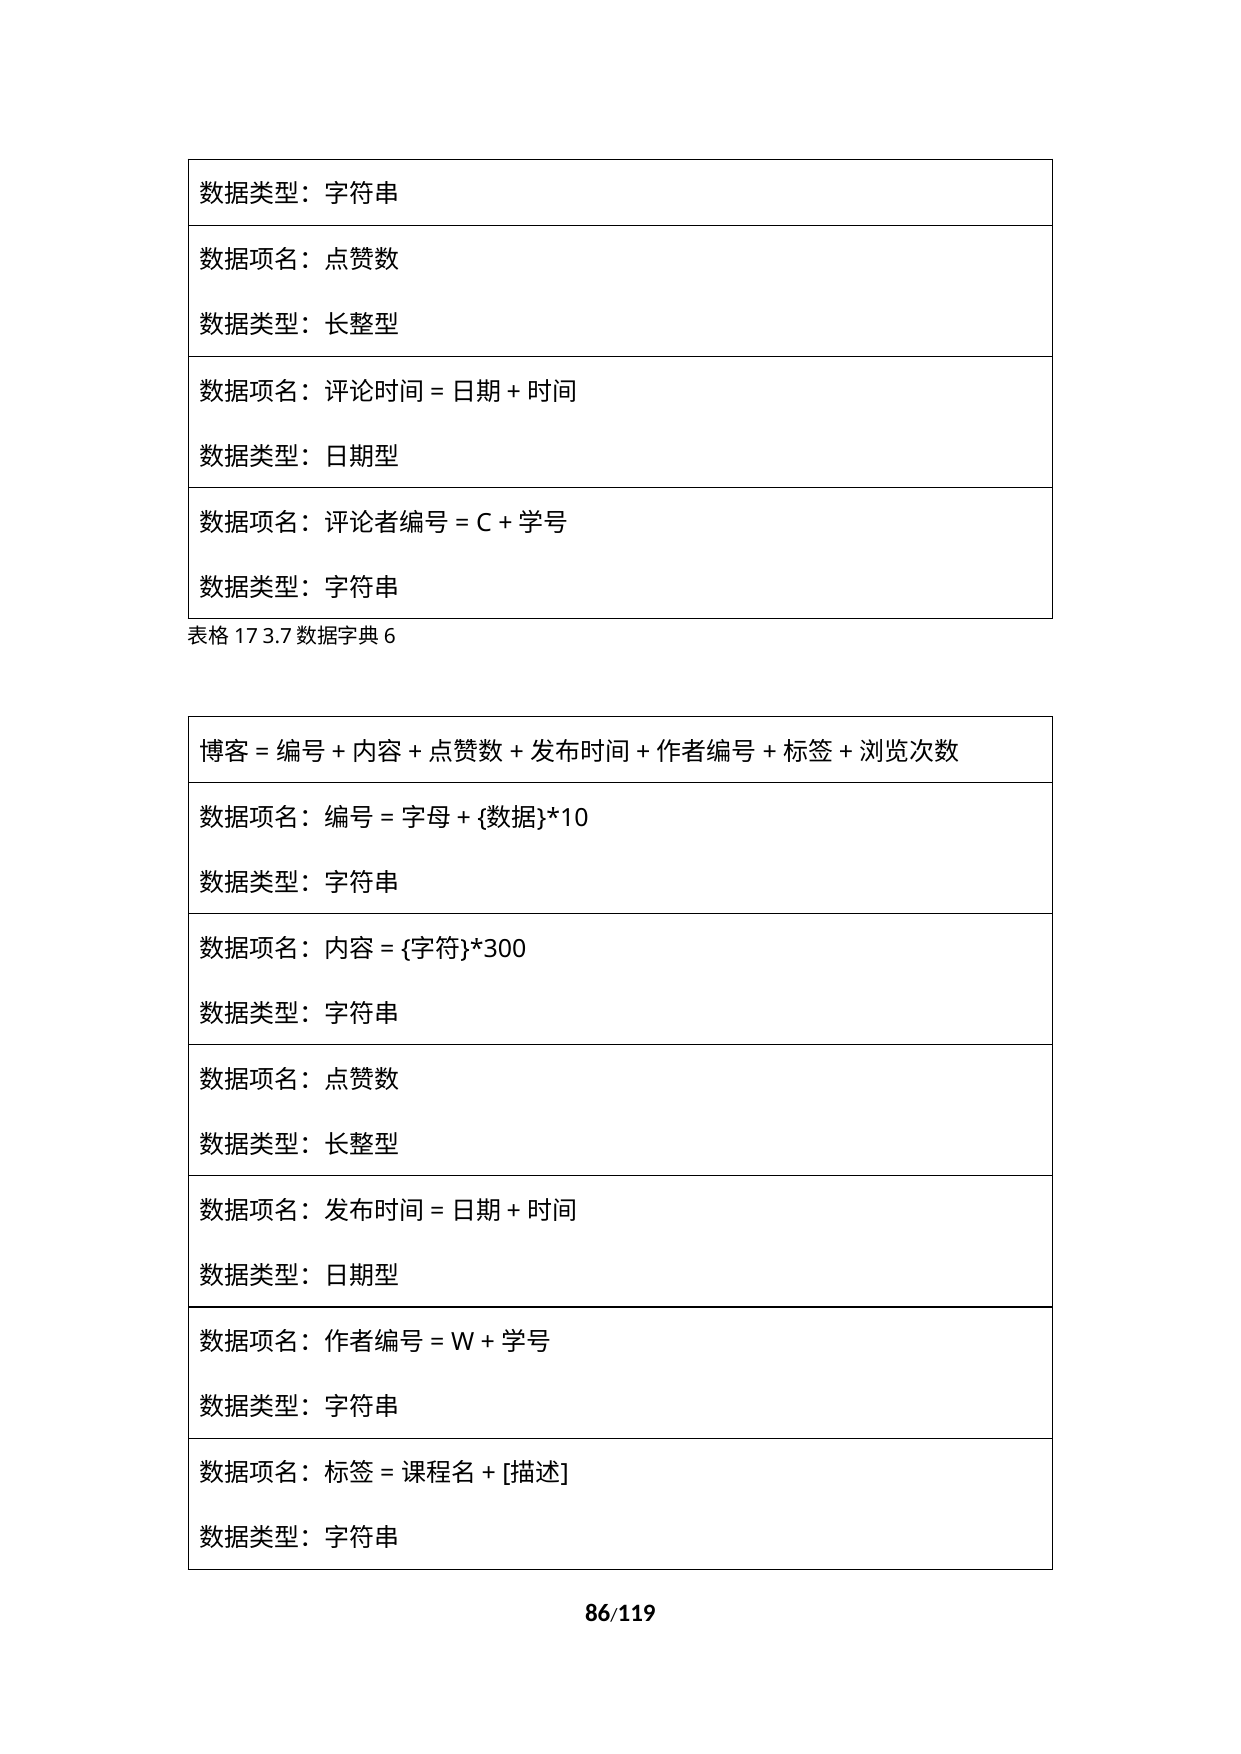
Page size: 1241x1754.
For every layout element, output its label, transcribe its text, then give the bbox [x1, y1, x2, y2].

table_cell 数据项名：编号 = 字母 + {数据}*10 数据类型：字符串 [189, 783, 1052, 913]
table_header 博客 = 编号 + 内容 + 点赞数 + 发布时间 + 作者编号 + 标签 + 浏览次数 [189, 717, 1052, 782]
table_cell 数据项名：点赞数 数据类型：长整型 [189, 226, 1052, 356]
table_cell 数据项名：点赞数 数据类型：长整型 [189, 1045, 1052, 1175]
text 表格 17 3.7数据字典6 [187, 619, 1053, 651]
table_cell 数据项名：评论者编号 = C + 学号 数据类型：字符串 [189, 488, 1052, 618]
table_cell 数据项名：内容 = {字符}*300 数据类型：字符串 [189, 914, 1052, 1044]
table_cell 数据项名：作者编号 = W + 学号 数据类型：字符串 [189, 1308, 1052, 1437]
table_cell 数据项名：评论时间 = 日期 + 时间 数据类型：日期型 [189, 357, 1052, 487]
table_cell 数据项名：标签 = 课程名 + [描述] 数据类型：字符串 [189, 1439, 1052, 1568]
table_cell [189, 160, 1052, 224]
table_cell 数据项名：发布时间 = 日期 + 时间 数据类型：日期型 [189, 1176, 1052, 1306]
